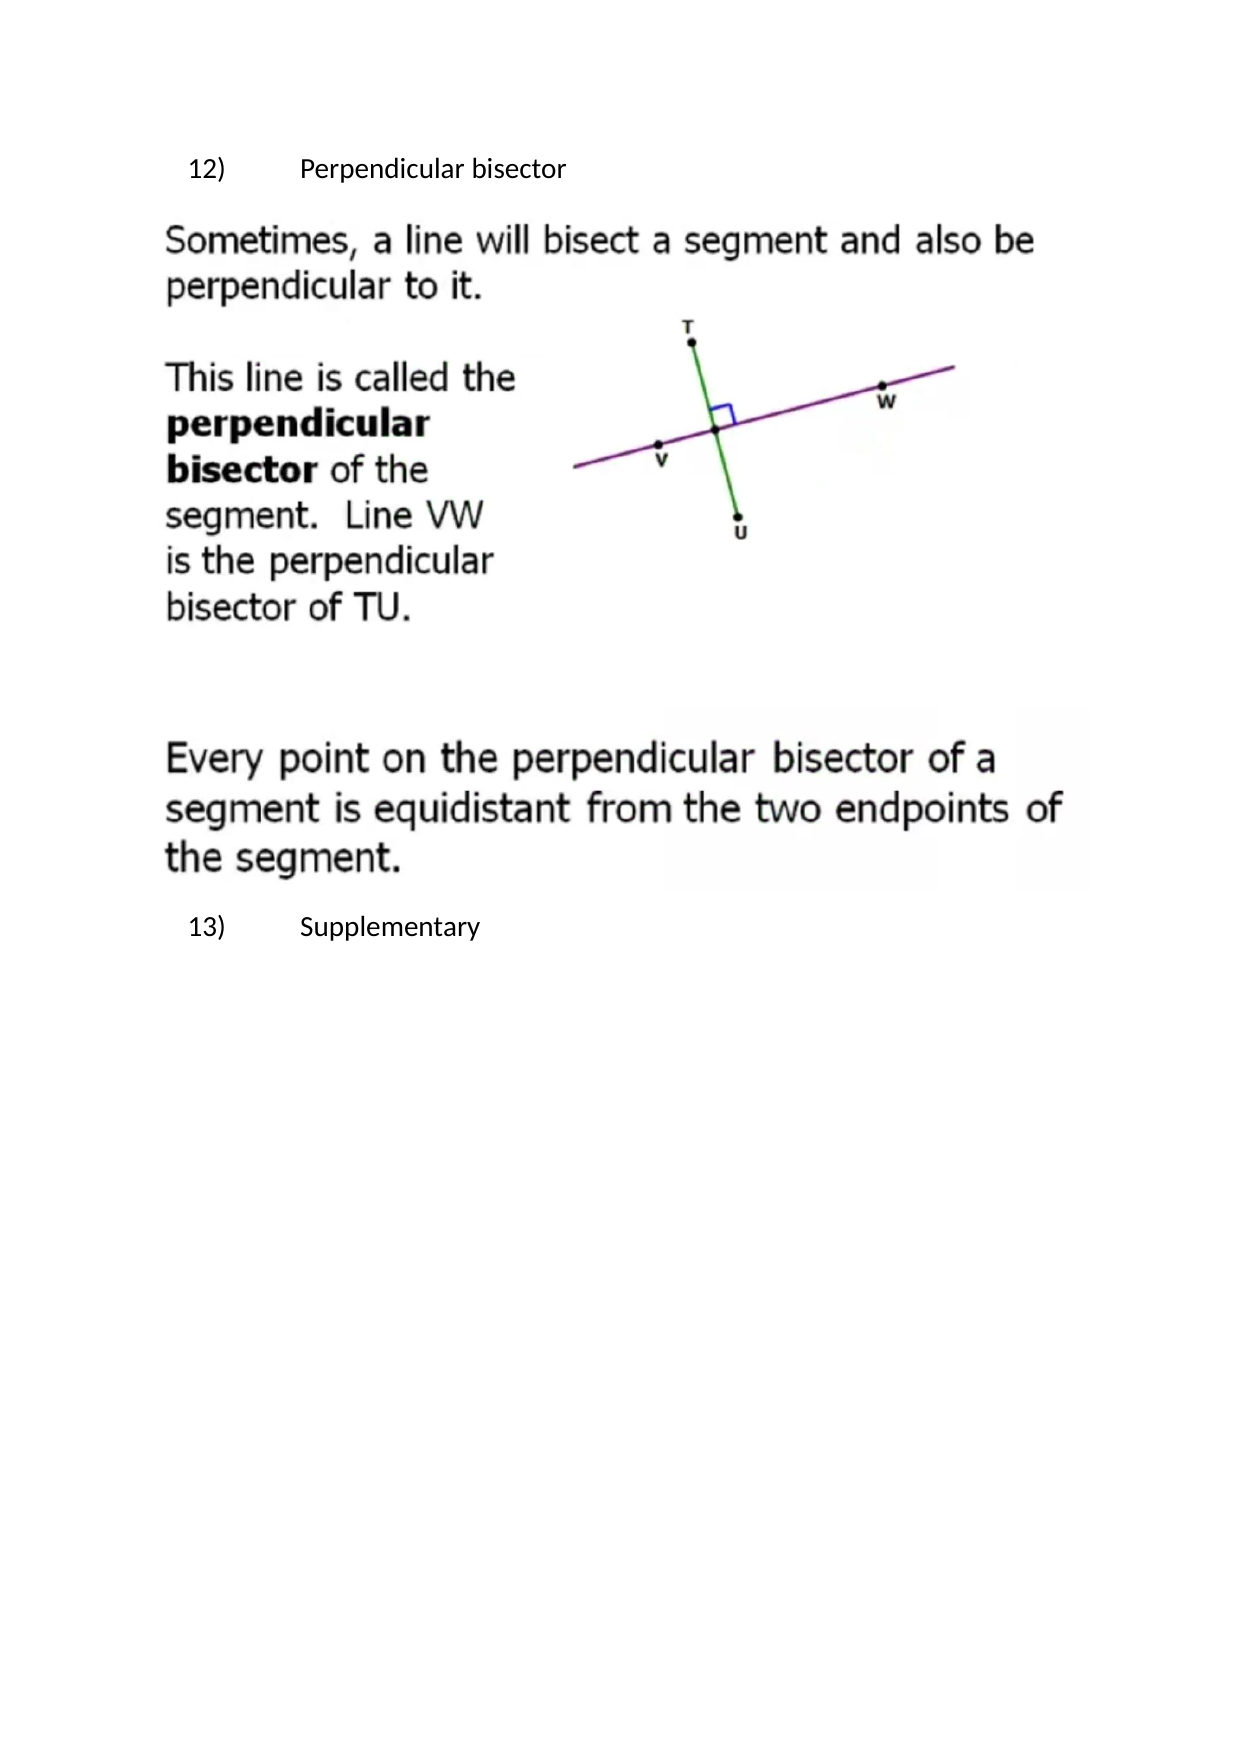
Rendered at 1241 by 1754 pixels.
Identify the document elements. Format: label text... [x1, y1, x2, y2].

list Perpendicular bisector [187, 150, 1090, 186]
picture [150, 205, 1091, 688]
list Supplementary [187, 908, 1090, 944]
picture [150, 706, 1091, 890]
